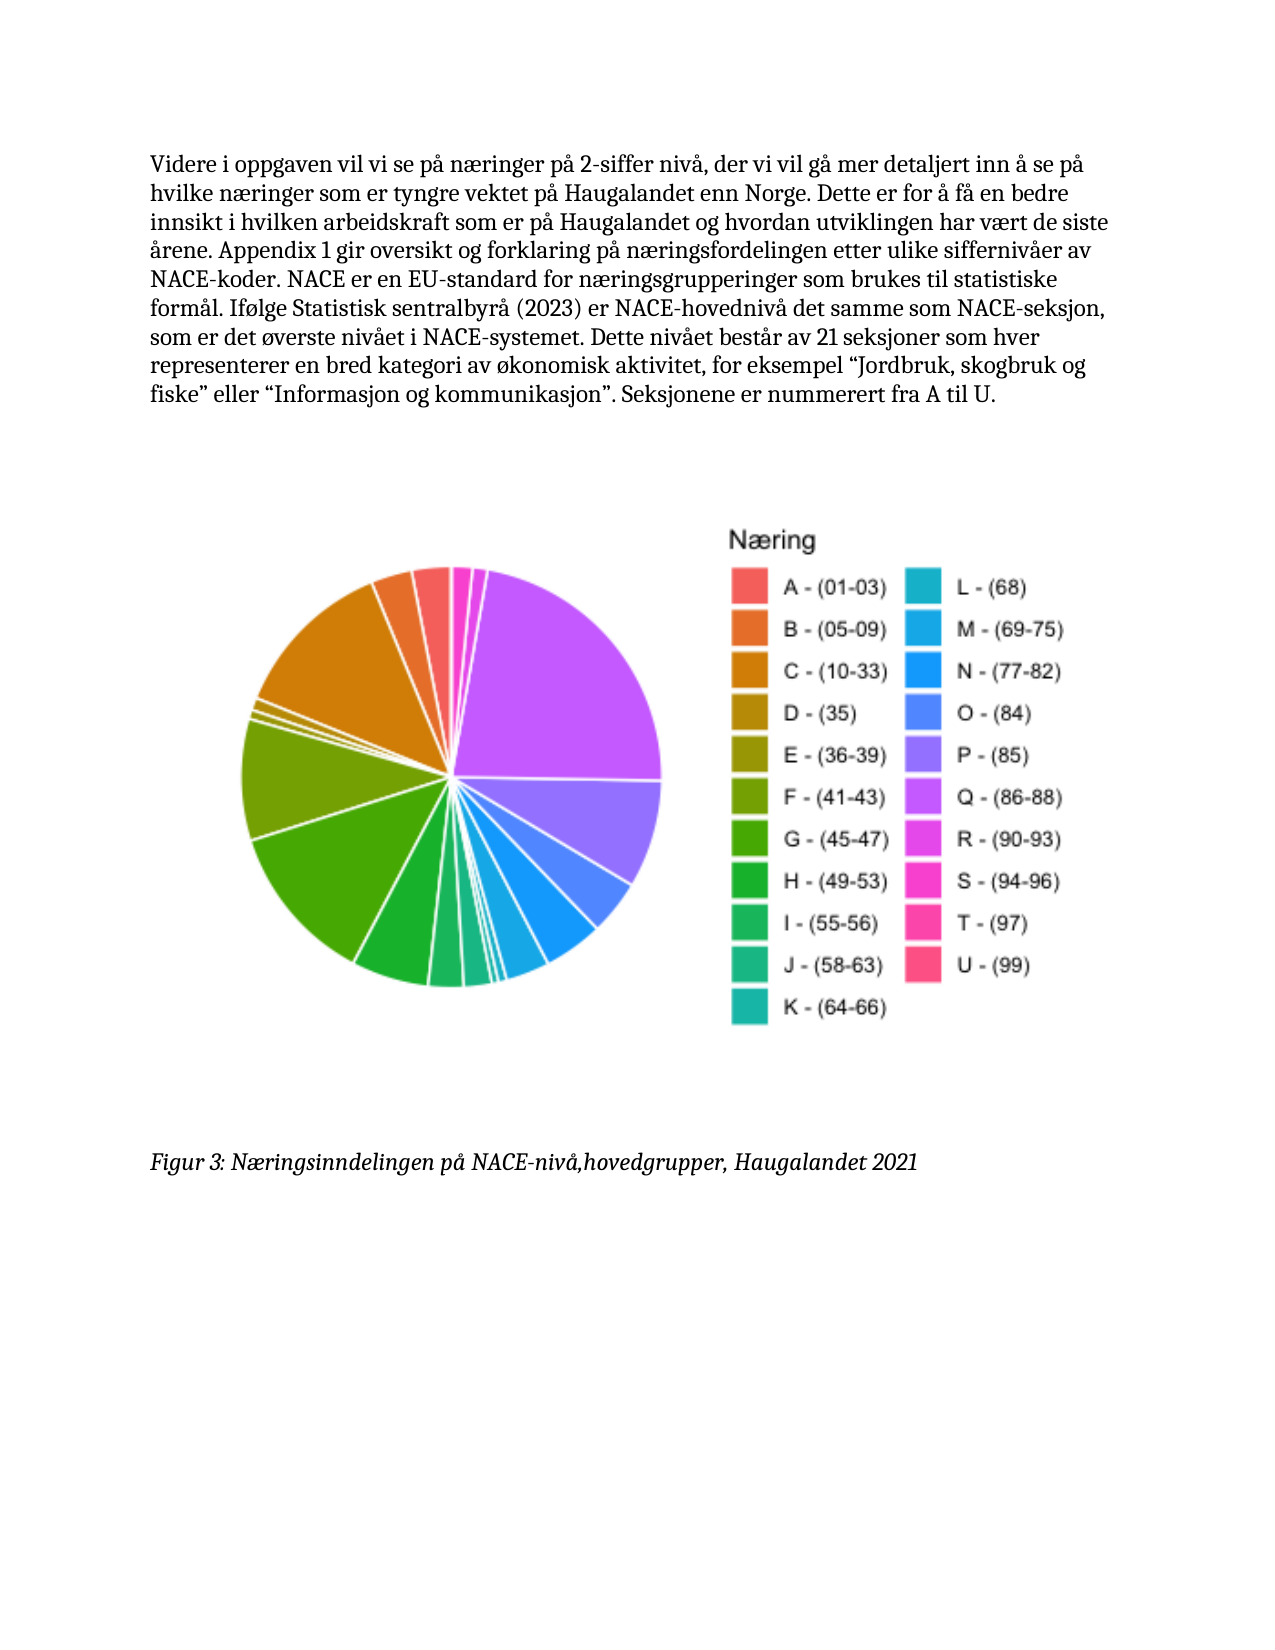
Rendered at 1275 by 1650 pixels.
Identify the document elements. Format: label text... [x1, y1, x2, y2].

table_header Figur 3: Næringsinndelingen på NACE-nivå,hovedgrupper, Haugalandet 2021 [139, 428, 1114, 1189]
picture [188, 427, 1064, 1128]
text Videre i oppgaven vil vi se på næringer på 2-siffer nivå, der vi vil gå mer detaljert inn å se på hvilke næringer som er tyngre vektet på Haugalandet enn Norge. Dette er for å få en bedre innsikt i hvilken arbeidskraft som er på Haugalandet og hvordan utviklingen har vært de siste årene. Appendix 1 gir oversikt og forklaring på næringsfordelingen etter ulike siffernivåer av NACE-koder. NACE er en EU-standard for næringsgrupperinger som brukes til statistiske formål. Ifølge Statistisk sentralbyrå (2023) er NACE-hovednivå det samme som NACE-seksjon, som er det øverste nivået i NACE-systemet. Dette nivået består av 21 seksjoner som hver representerer en bred kategori av økonomisk aktivitet, for eksempel “Jordbruk, skogbruk og fiske” eller “Informasjon og kommunikasjon”. Seksjonene er nummerert fra A til U. [150, 150, 1125, 409]
